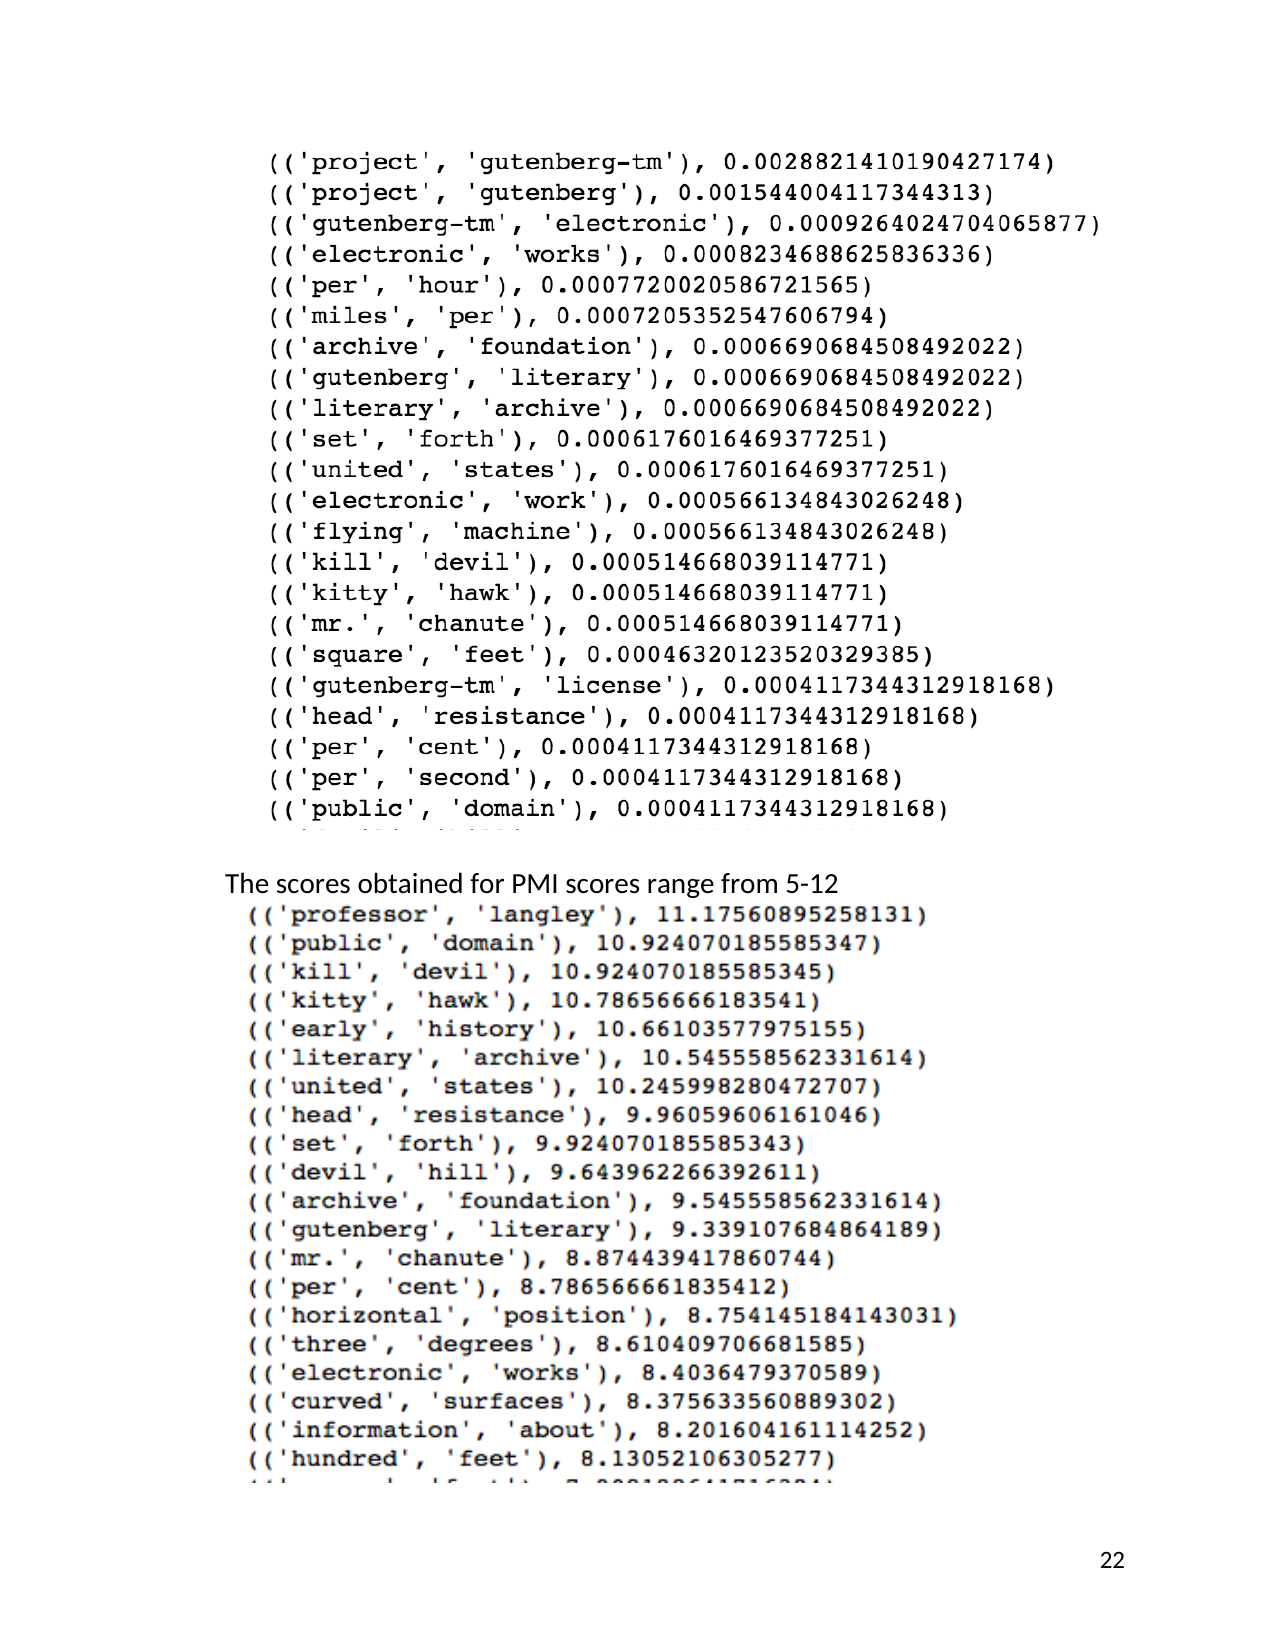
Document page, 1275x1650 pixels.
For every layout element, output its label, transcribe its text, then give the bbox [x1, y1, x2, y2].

list The scores obtained for PMI scores range from 5-12 [225, 865, 1125, 900]
picture [225, 900, 1115, 1483]
picture [225, 150, 1200, 830]
